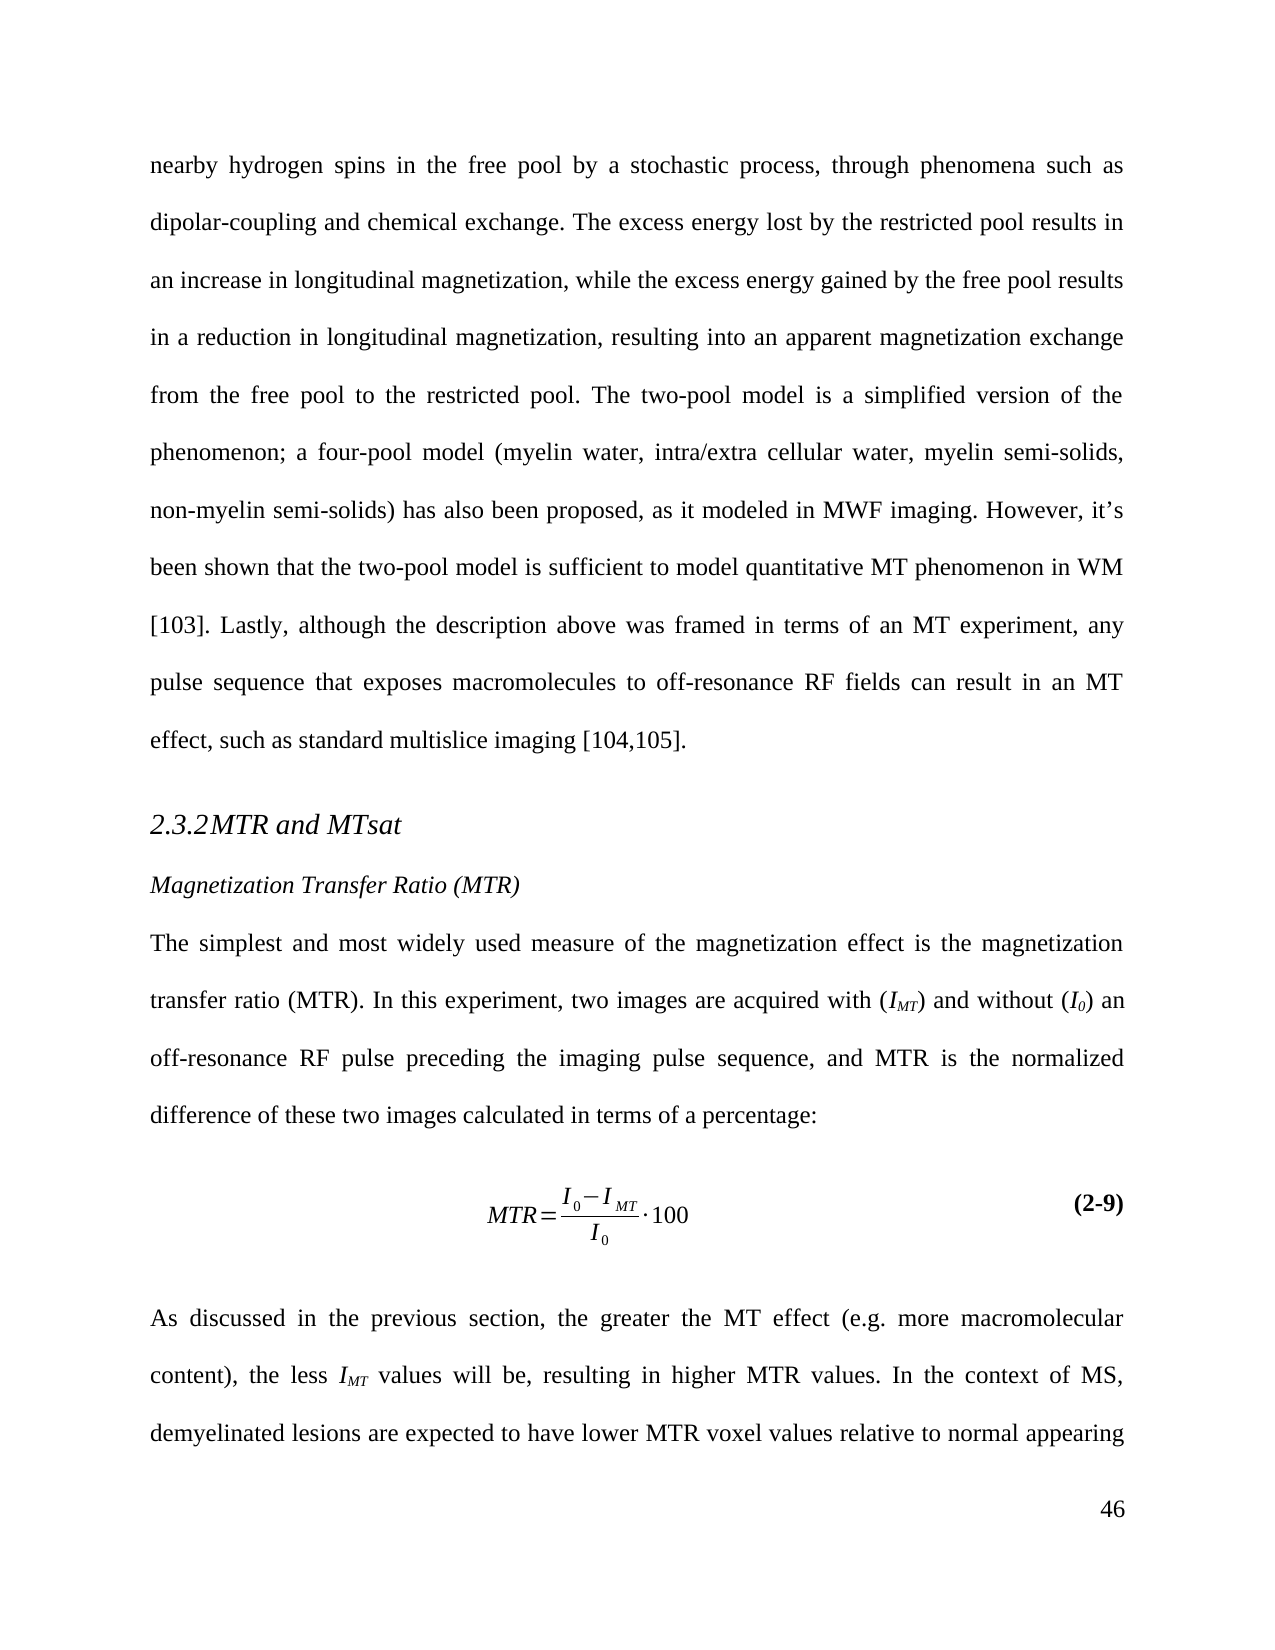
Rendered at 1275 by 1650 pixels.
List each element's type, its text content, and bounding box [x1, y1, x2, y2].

text The simplest and most widely used measure of the magnetization effect is the magnetization transfer ratio (MTR). In this experiment, two images are acquired with (IMT) and without (I0) an off-resonance RF pulse preceding the imaging pulse sequence, and MTR is the normalized difference of these two images calculated in terms of a percentage: [150, 928, 1125, 1129]
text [150, 150, 1125, 754]
table_header [150, 1183, 1025, 1303]
table_header (2-9) [1025, 1183, 1135, 1303]
subtitle MTR and MTsat [150, 807, 1125, 841]
text Magnetization Transfer Ratio (MTR) [150, 870, 1125, 899]
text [150, 1303, 1125, 1447]
